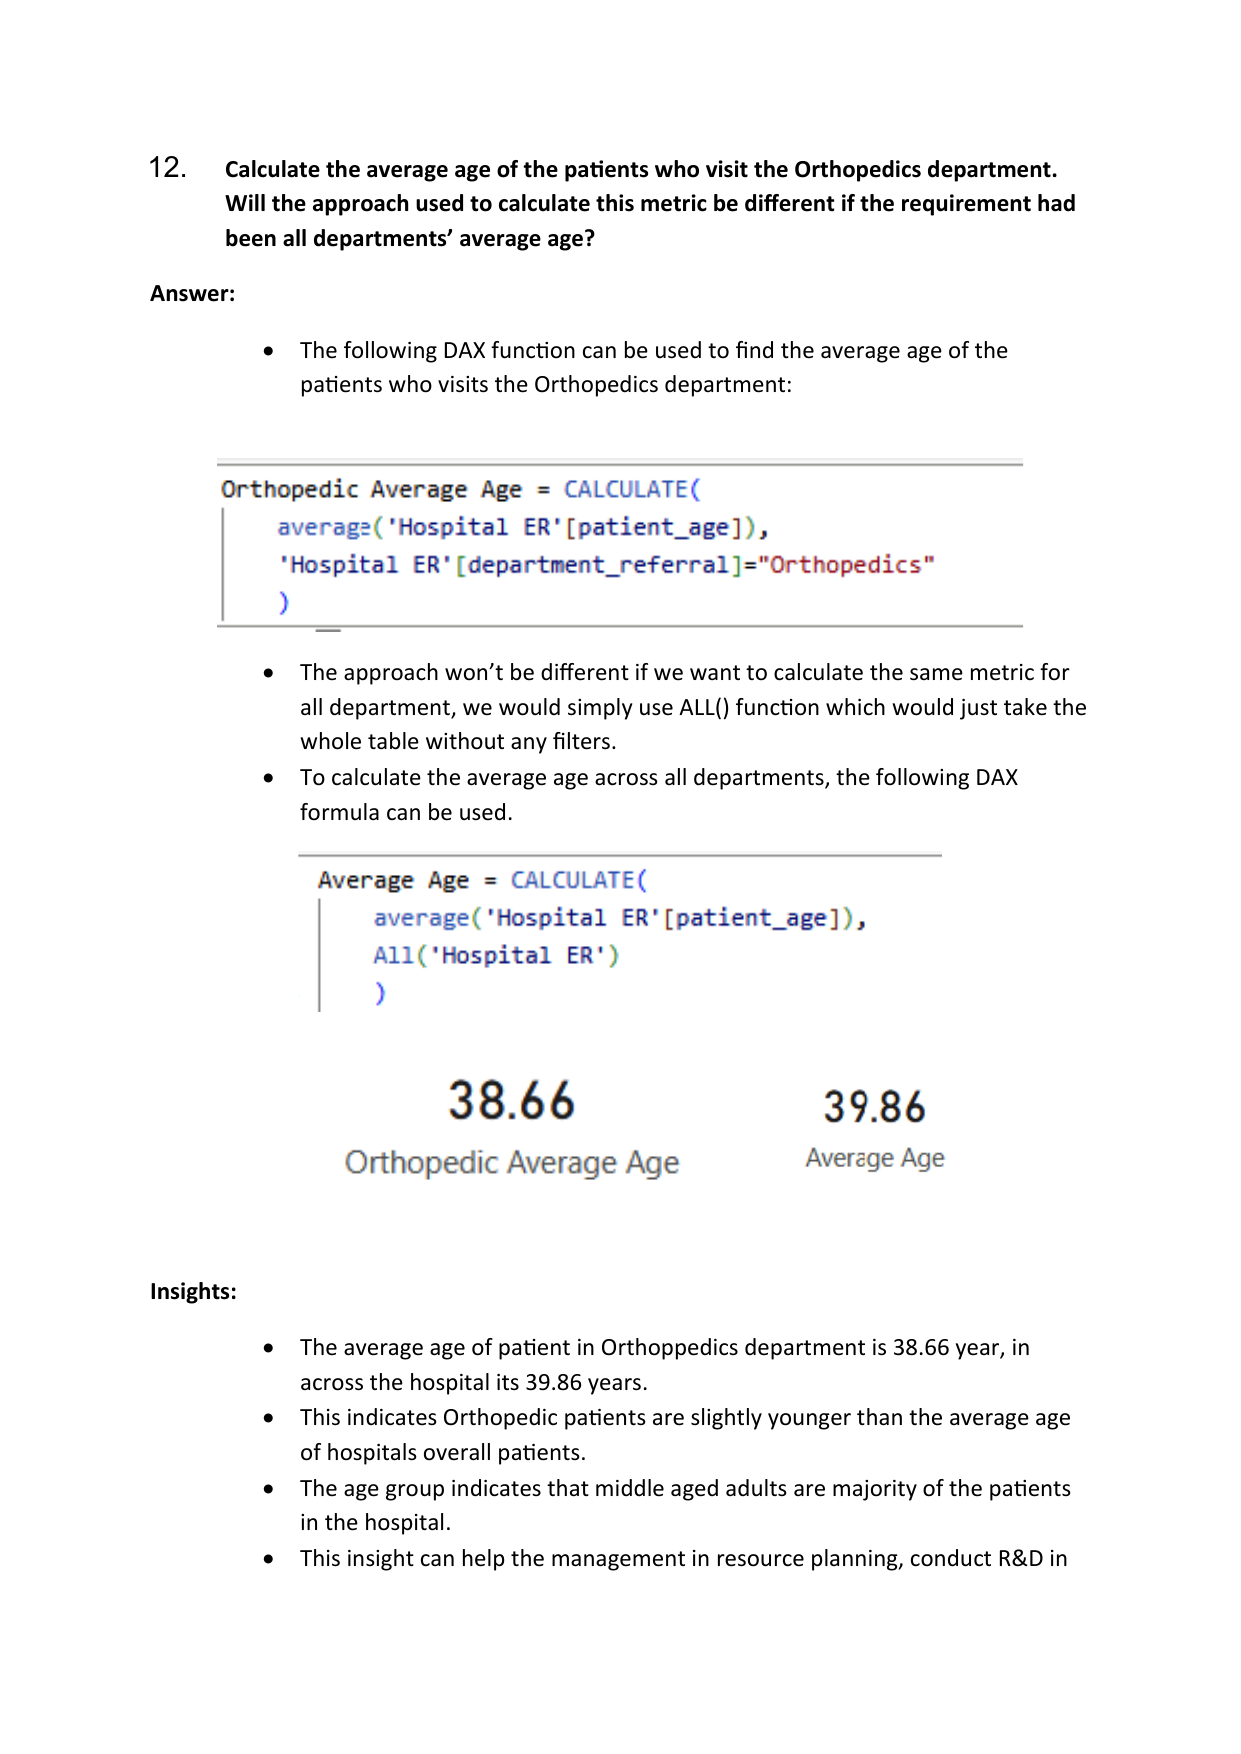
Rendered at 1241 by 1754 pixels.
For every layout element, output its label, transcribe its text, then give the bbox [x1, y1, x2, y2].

text Answer: [150, 278, 1090, 308]
list The following DAX function can be used to find the average age of the patients who visits the Orthopedics department: [262, 333, 1090, 399]
list This indicates Orthopedic patients are slightly younger than the average age of hospitals overall patients. [262, 1401, 1090, 1467]
picture [217, 458, 1024, 632]
picture [735, 1036, 1038, 1251]
list To calculate the average age across all departments, the following DAX formula can be used. [262, 760, 1090, 827]
picture [298, 851, 942, 1012]
picture [315, 1036, 731, 1251]
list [262, 1541, 1090, 1573]
list Calculate the average age of the patients who visit the Orthopedics department. Will the approach used to calculate this metric be different if the requirement had been all departments’ average age? [187, 150, 1090, 253]
list The age group indicates that middle aged adults are majority of the patients in the hospital. [262, 1471, 1090, 1537]
list The average age of patient in Orthoppedics department is 38.66 year, in across the hospital its 39.86 years. [262, 1331, 1090, 1397]
text Insights: [150, 1275, 1090, 1306]
list The approach won’t be different if we want to calculate the same metric for all department, we would simply use ALL() function which would just take the whole table without any filters. [262, 656, 1090, 756]
